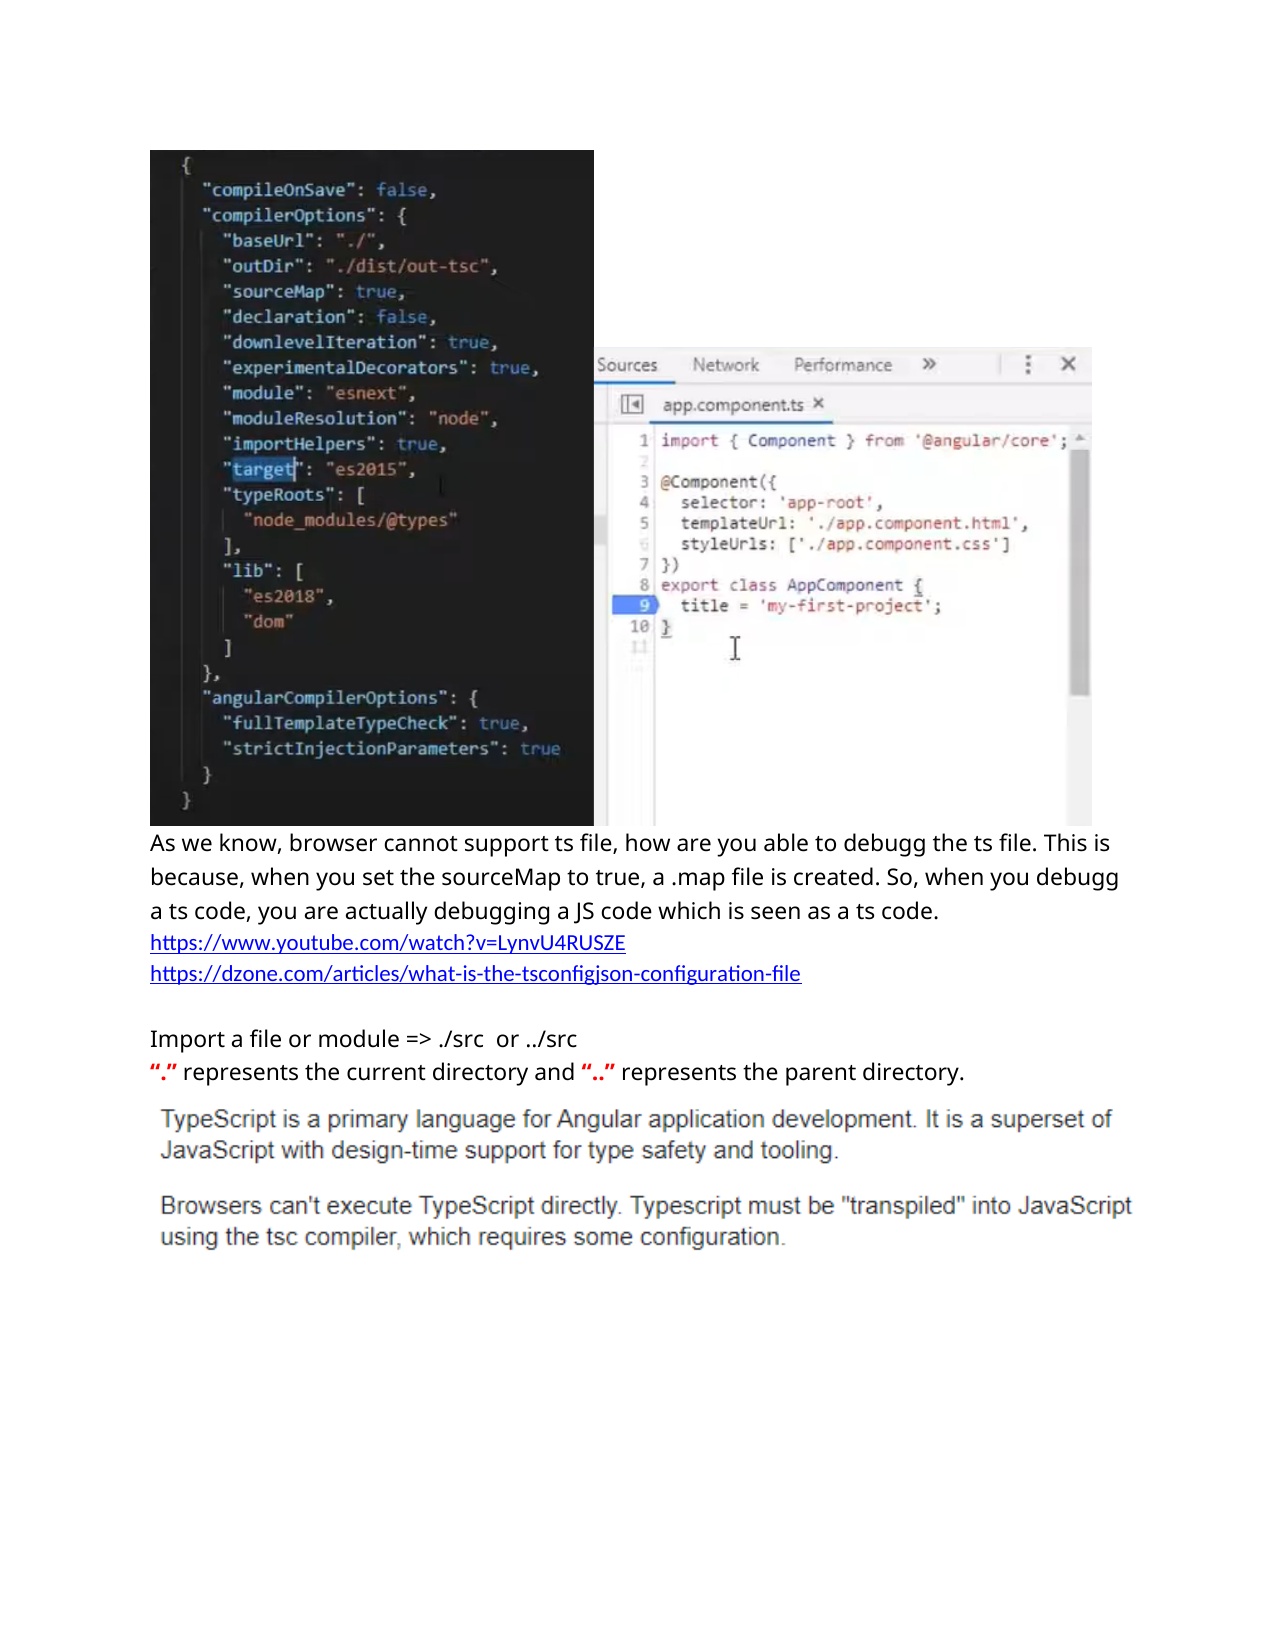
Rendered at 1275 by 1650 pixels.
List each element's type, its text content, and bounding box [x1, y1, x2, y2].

text https://www.youtube.com/watch?v=LynvU4RUSZE [150, 928, 1125, 956]
text https://dzone.com/articles/what-is-the-tsconfigjson-configuration-file [150, 959, 1125, 987]
picture [150, 150, 1092, 826]
text “.” represents the current directory and “..” represents the parent directory. [150, 1056, 1125, 1088]
picture [150, 1090, 1144, 1273]
text As we know, browser cannot support ts file, how are you able to debugg the ts file. This is because, when you set the sourceMap to true, a .map file is created. So, when you debugg a ts code, you are actually debugging a JS code which is seen as a ts code. [150, 827, 1125, 926]
text Import a file or module => ./src or ../src [150, 1023, 1125, 1054]
